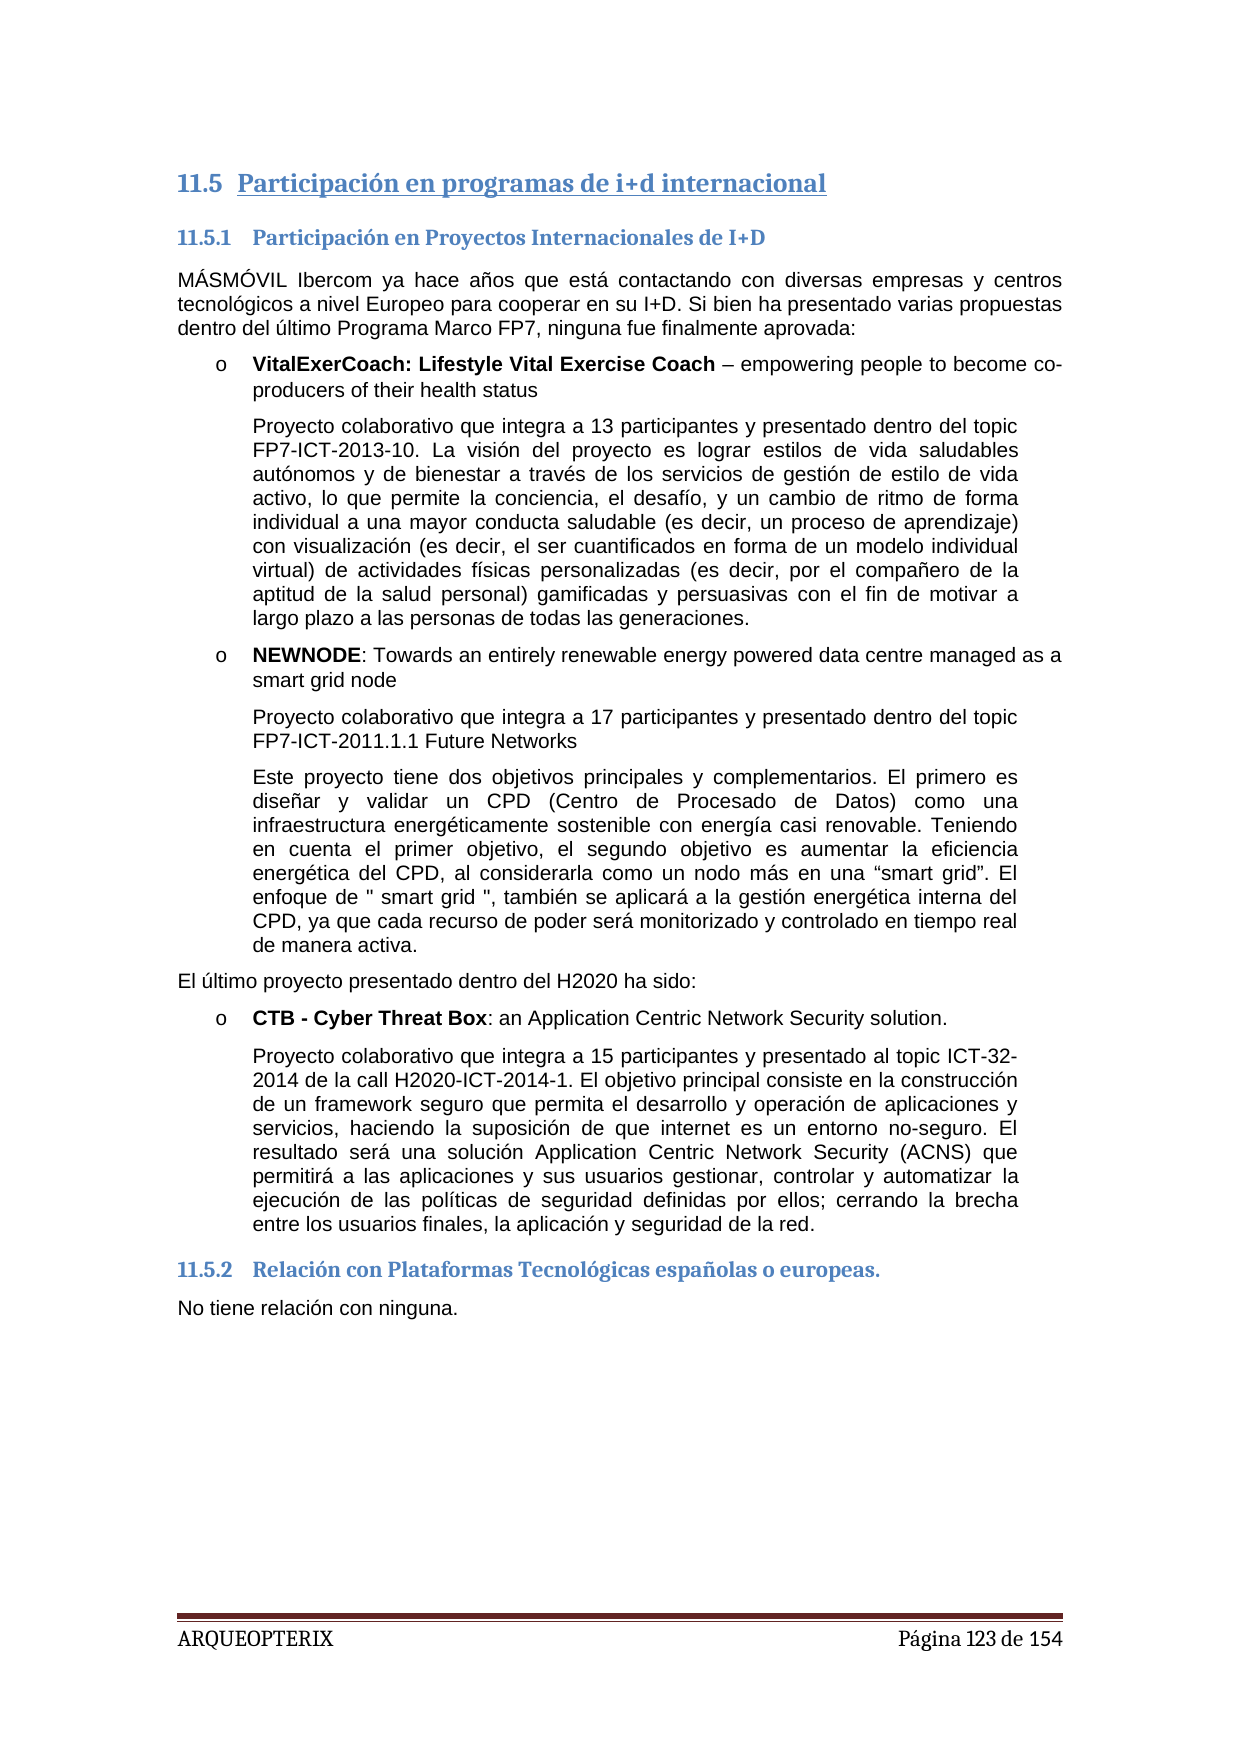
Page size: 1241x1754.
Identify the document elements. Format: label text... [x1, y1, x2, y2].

text MÁSMÓVIL Ibercom ya hace años que está contactando con diversas empresas y centros tecnológicos a nivel Europeo para cooperar en su I+D. Si bien ha presentado varias propuestas dentro del último Programa Marco FP7, ninguna fue finalmente aprovada: [177, 268, 1063, 339]
subtitle Participación en Proyectos Internacionales de I+D [177, 225, 1063, 251]
text El último proyecto presentado dentro del H2020 ha sido: [177, 969, 1063, 993]
list Proyecto colaborativo que integra a 13 participantes y presentado dentro del topic FP7-ICT-2013-10. La visión del proyecto es lograr estilos de vida saludables autónomos y de bienestar a través de los servicios de gestión de estilo de vida activo, lo que permite la conciencia, el desafío, y un cambio de ritmo de forma individual a una mayor conducta saludable (es decir, un proceso de aprendizaje) con visualización (es decir, el ser cuantificados en forma de un modelo individual virtual) de actividades físicas personalizadas (es decir, por el compañero de la aptitud de la salud personal) gamificadas y persuasivas con el fin de motivar a largo plazo a las personas de todas las generaciones. [252, 414, 1019, 630]
text VitalExerCoach: Lifestyle Vital Exercise Coach – empowering people to become co-producers of their health status [215, 352, 1063, 402]
text NEWNODE: Towards an entirely renewable energy powered data centre managed as a smart grid node [215, 642, 1063, 692]
subtitle Relación con Plataformas Tecnológicas españolas o europeas. [177, 1257, 1063, 1283]
text CTB - Cyber Threat Box: an Application Centric Network Security solution. [215, 1006, 1063, 1032]
list Este proyecto tiene dos objetivos principales y complementarios. El primero es diseñar y validar un CPD (Centro de Procesado de Datos) como una infraestructura energéticamente sostenible con energía casi renovable. Teniendo en cuenta el primer objetivo, el segundo objetivo es aumentar la eficiencia energética del CPD, al considerarla como un nodo más en una “smart grid”. El enfoque de " smart grid ", también se aplicará a la gestión energética interna del CPD, ya que cada recurso de poder será monitorizado y controlado en tiempo real de manera activa. [252, 765, 1019, 957]
list Proyecto colaborativo que integra a 17 participantes y presentado dentro del topic FP7-ICT-2011.1.1 Future Networks [252, 705, 1019, 753]
subtitle Participación en programas de i+d internacional [177, 168, 1063, 199]
list Proyecto colaborativo que integra a 15 participantes y presentado al topic ICT-32-2014 de la call H2020-ICT-2014-1. El objetivo principal consiste en la construcción de un framework seguro que permita el desarrollo y operación de aplicaciones y servicios, haciendo la suposición de que internet es un entorno no-seguro. El resultado será una solución Application Centric Network Security (ACNS) que permitirá a las aplicaciones y sus usuarios gestionar, controlar y automatizar la ejecución de las políticas de seguridad definidas por ellos; cerrando la brecha entre los usuarios finales, la aplicación y seguridad de la red. [252, 1044, 1019, 1236]
text No tiene relación con ninguna. [177, 1296, 1063, 1319]
